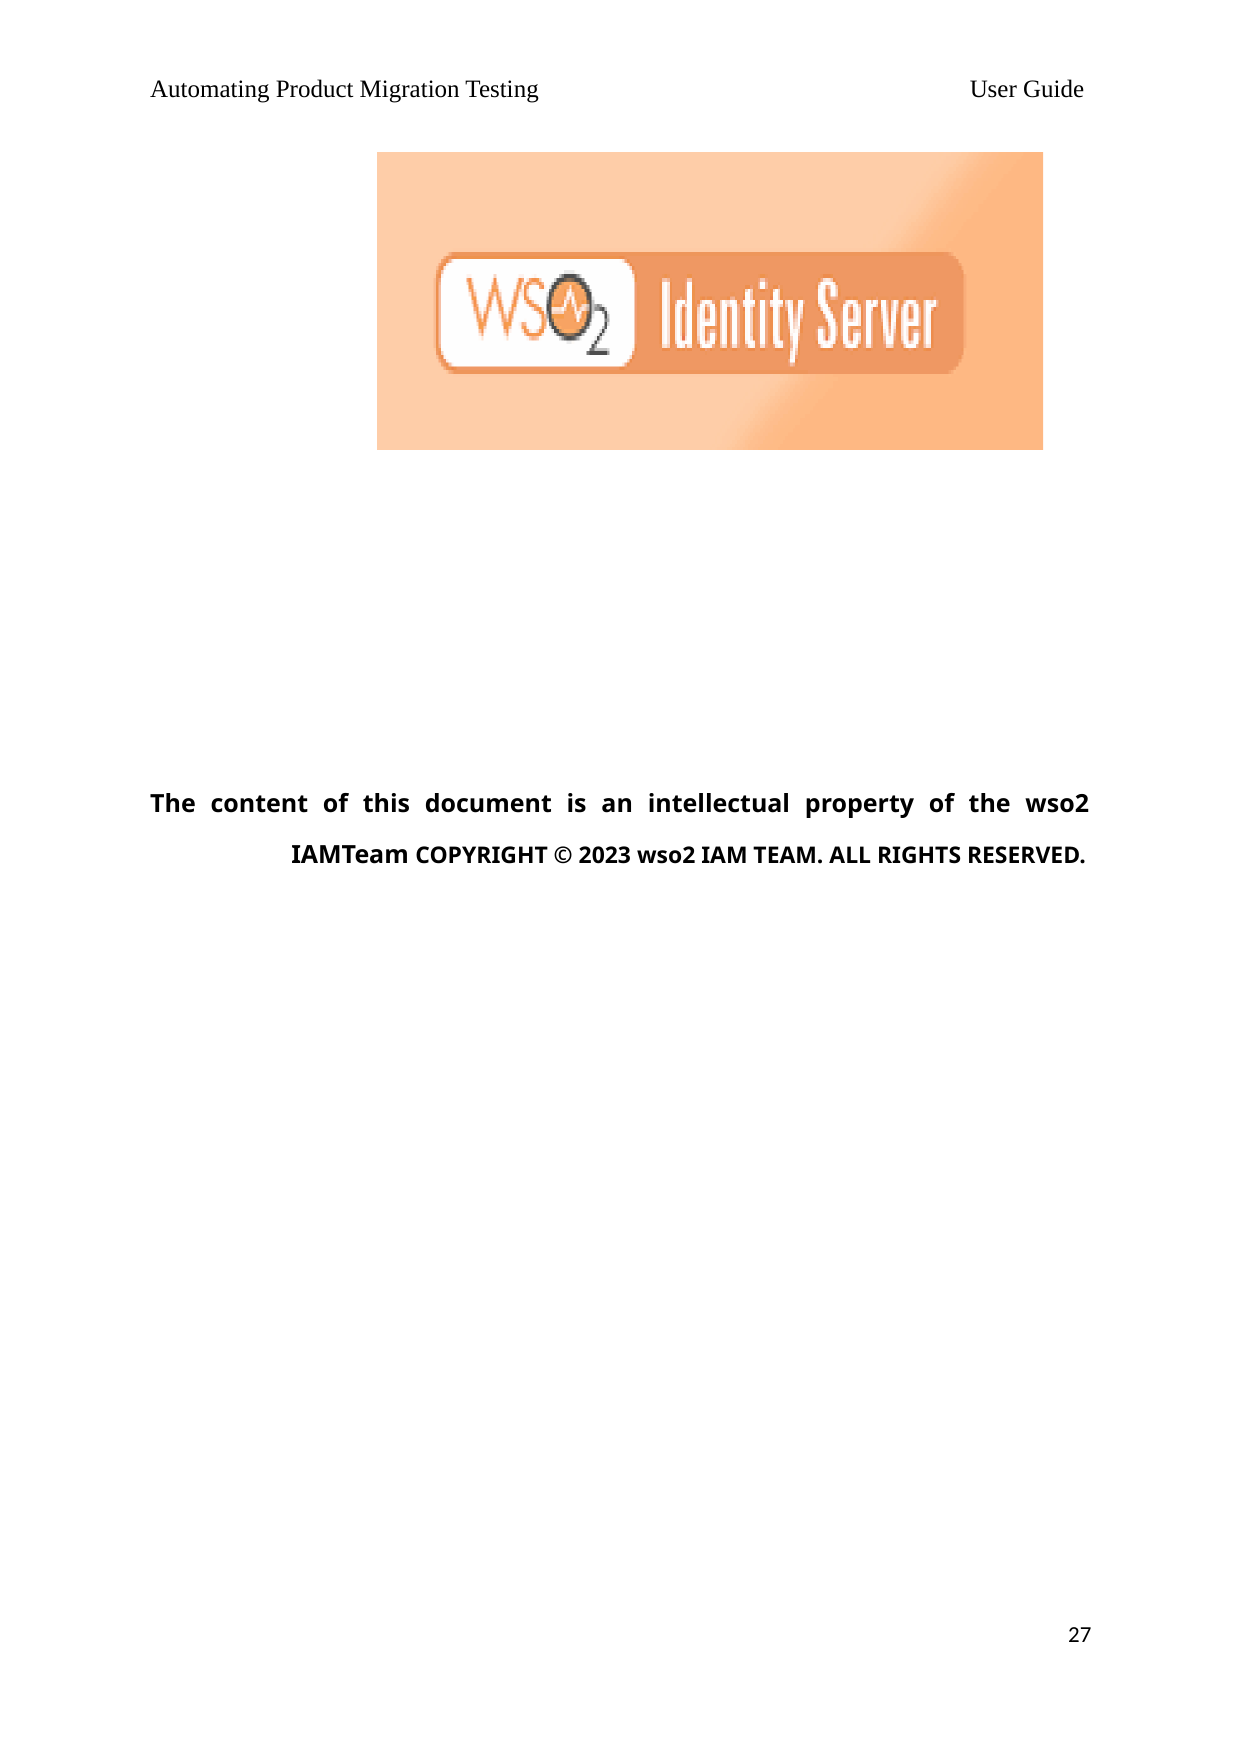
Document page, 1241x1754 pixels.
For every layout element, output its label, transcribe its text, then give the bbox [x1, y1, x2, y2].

text The content of this document is an intellectual property of the wso2 IAMTeam COPYRIGHT © 2023 wso2 IAM TEAM. ALL RIGHTS RESERVED. [150, 786, 1091, 870]
picture [377, 151, 1044, 450]
